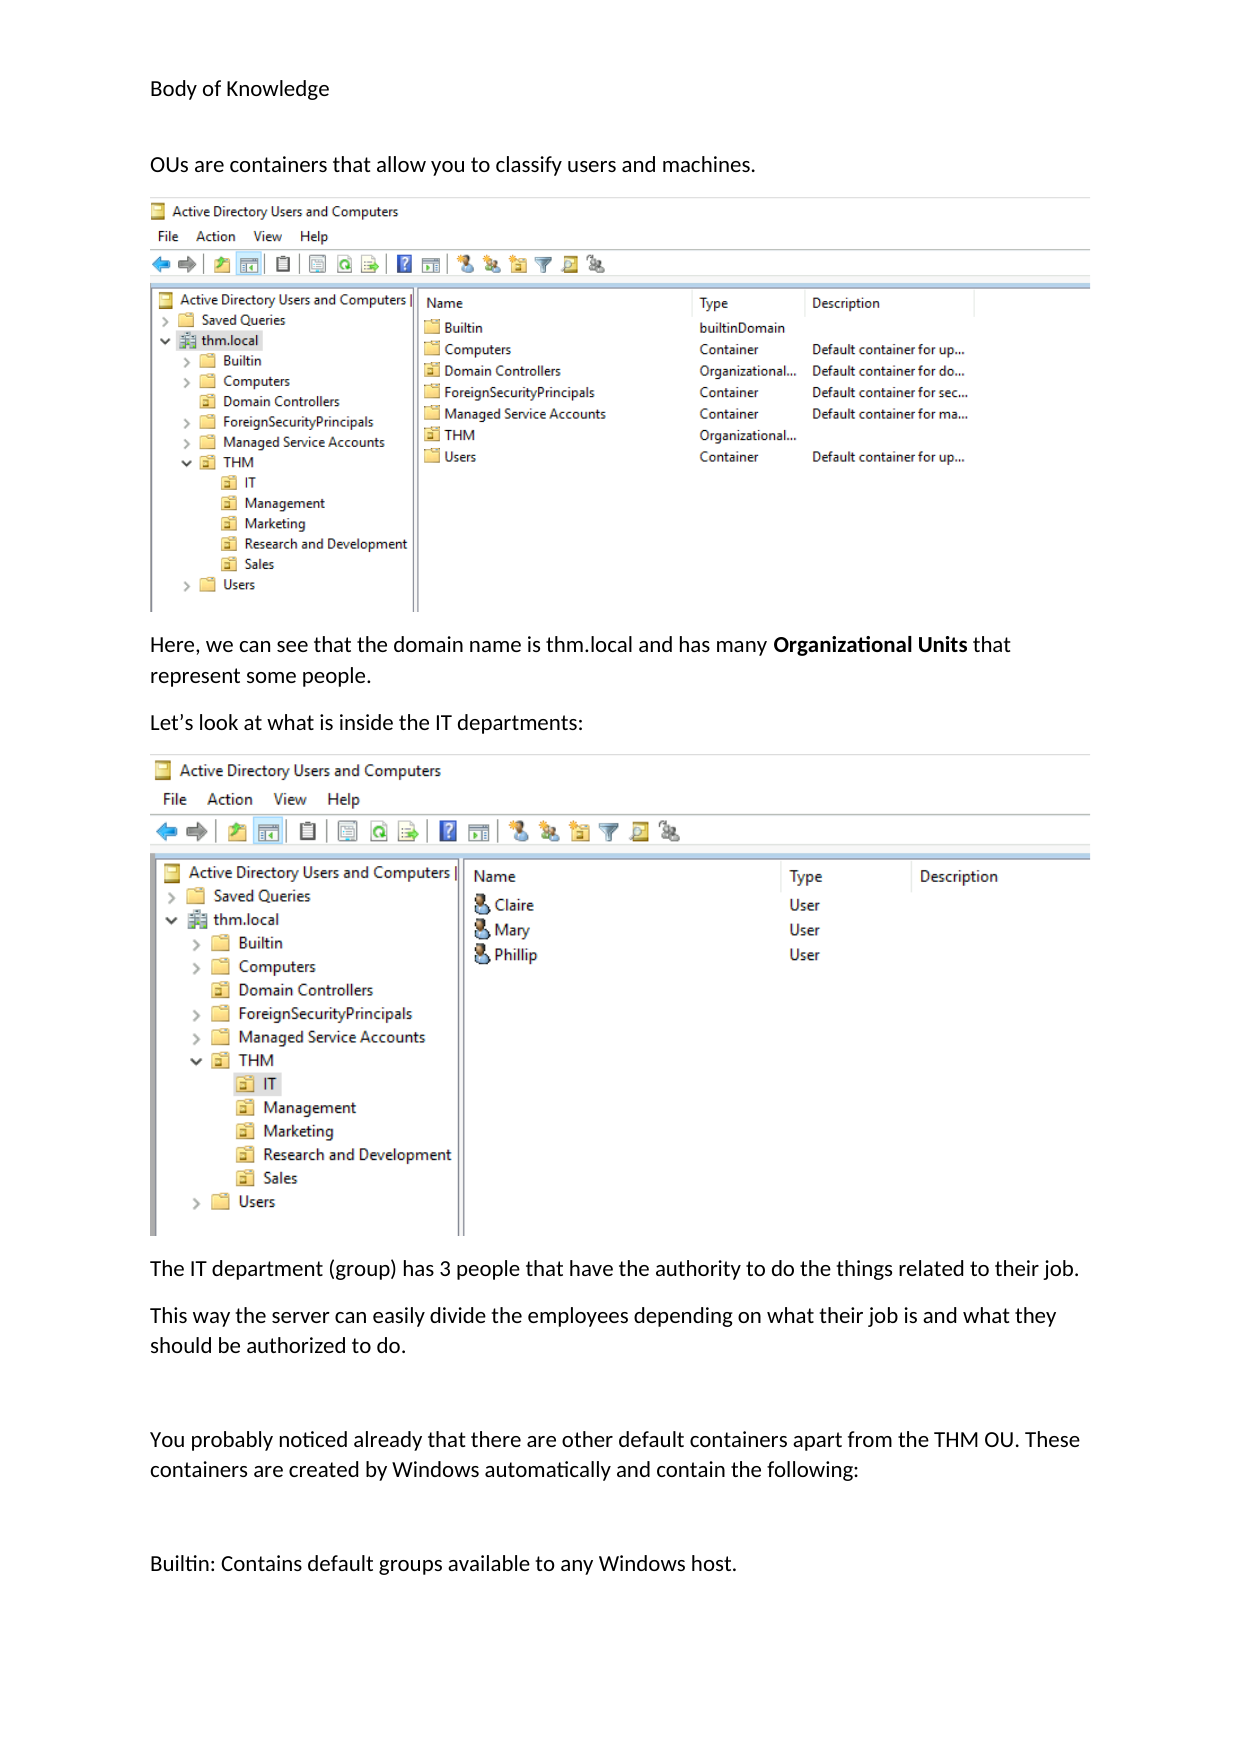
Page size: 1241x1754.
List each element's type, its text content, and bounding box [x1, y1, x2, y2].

text Let’s look at what is inside the IT departments: [150, 708, 1090, 736]
text You probably noticed already that there are other default containers apart from the THM OU. These containers are created by Windows automatically and contain the following: [150, 1425, 1090, 1483]
text Builtin: Contains default groups available to any Windows host. [150, 1549, 1090, 1577]
text This way the server can easily divide the employees depending on what their job is and what they should be authorized to do. [150, 1301, 1090, 1359]
text The IT department (group) has 3 people that have the authority to do the things related to their job. [150, 1254, 1090, 1282]
picture [150, 196, 1091, 612]
text OUs are containers that allow you to classify users and machines. [150, 150, 1090, 178]
picture [150, 754, 1091, 1236]
text Here, we can see that the domain name is thm.local and has many Organizational Units that represent some people. [150, 631, 1090, 689]
